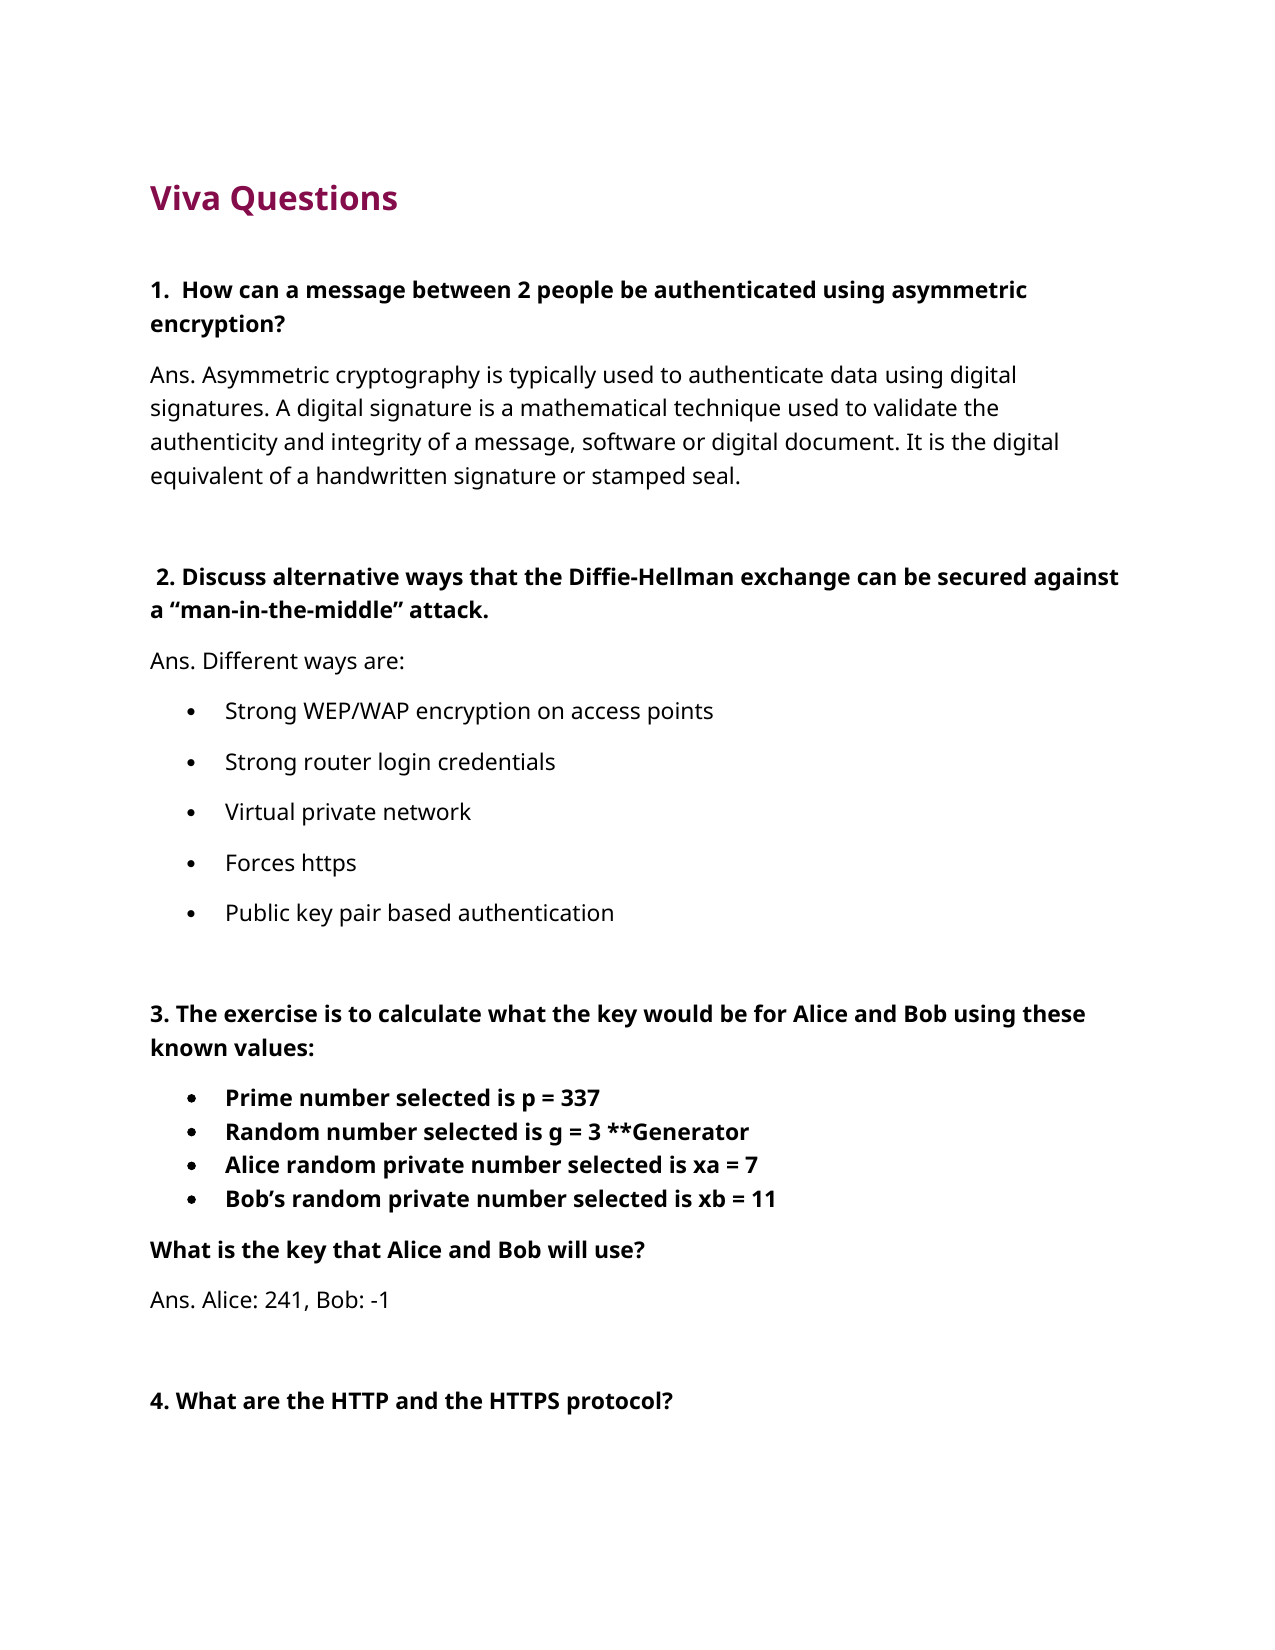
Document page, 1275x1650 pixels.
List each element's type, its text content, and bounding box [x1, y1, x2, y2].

list Random number selected is g = 3 **Generator [187, 1116, 1125, 1147]
list Prime number selected is p = 337 [187, 1082, 1125, 1113]
list Strong WEP/WAP encryption on access points [187, 695, 1125, 726]
text 2. Discuss alternative ways that the Diffie-Hellman exchange can be secured against a “man-in-the-middle” attack. [150, 561, 1125, 626]
text Ans. Asymmetric cryptography is typically used to authenticate data using digital signatures. A digital signature is a mathematical technique used to validate the authenticity and integrity of a message, software or digital document. It is the digital equivalent of a handwritten signature or stamped seal. [150, 358, 1125, 491]
subtitle Viva Questions [150, 175, 1125, 220]
list Virtual private network [187, 796, 1125, 827]
list Forces https [187, 846, 1125, 878]
text 3. The exercise is to calculate what the key would be for Alice and Bob using these known values: [150, 998, 1125, 1063]
list Strong router login credentials [187, 746, 1125, 777]
text 1. How can a message between 2 people be authenticated using asymmetric encryption? [150, 274, 1125, 339]
list Alice random private number selected is xa = 7 [187, 1149, 1125, 1181]
text Ans. Different ways are: [150, 645, 1125, 676]
list Bob’s random private number selected is xb = 11 [187, 1183, 1125, 1214]
text Ans. Alice: 241, Bob: -1 [150, 1284, 1125, 1315]
list Public key pair based authentication [187, 897, 1125, 928]
text 4. What are the HTTP and the HTTPS protocol? [150, 1385, 1125, 1416]
text What is the key that Alice and Bob will use? [150, 1233, 1125, 1265]
